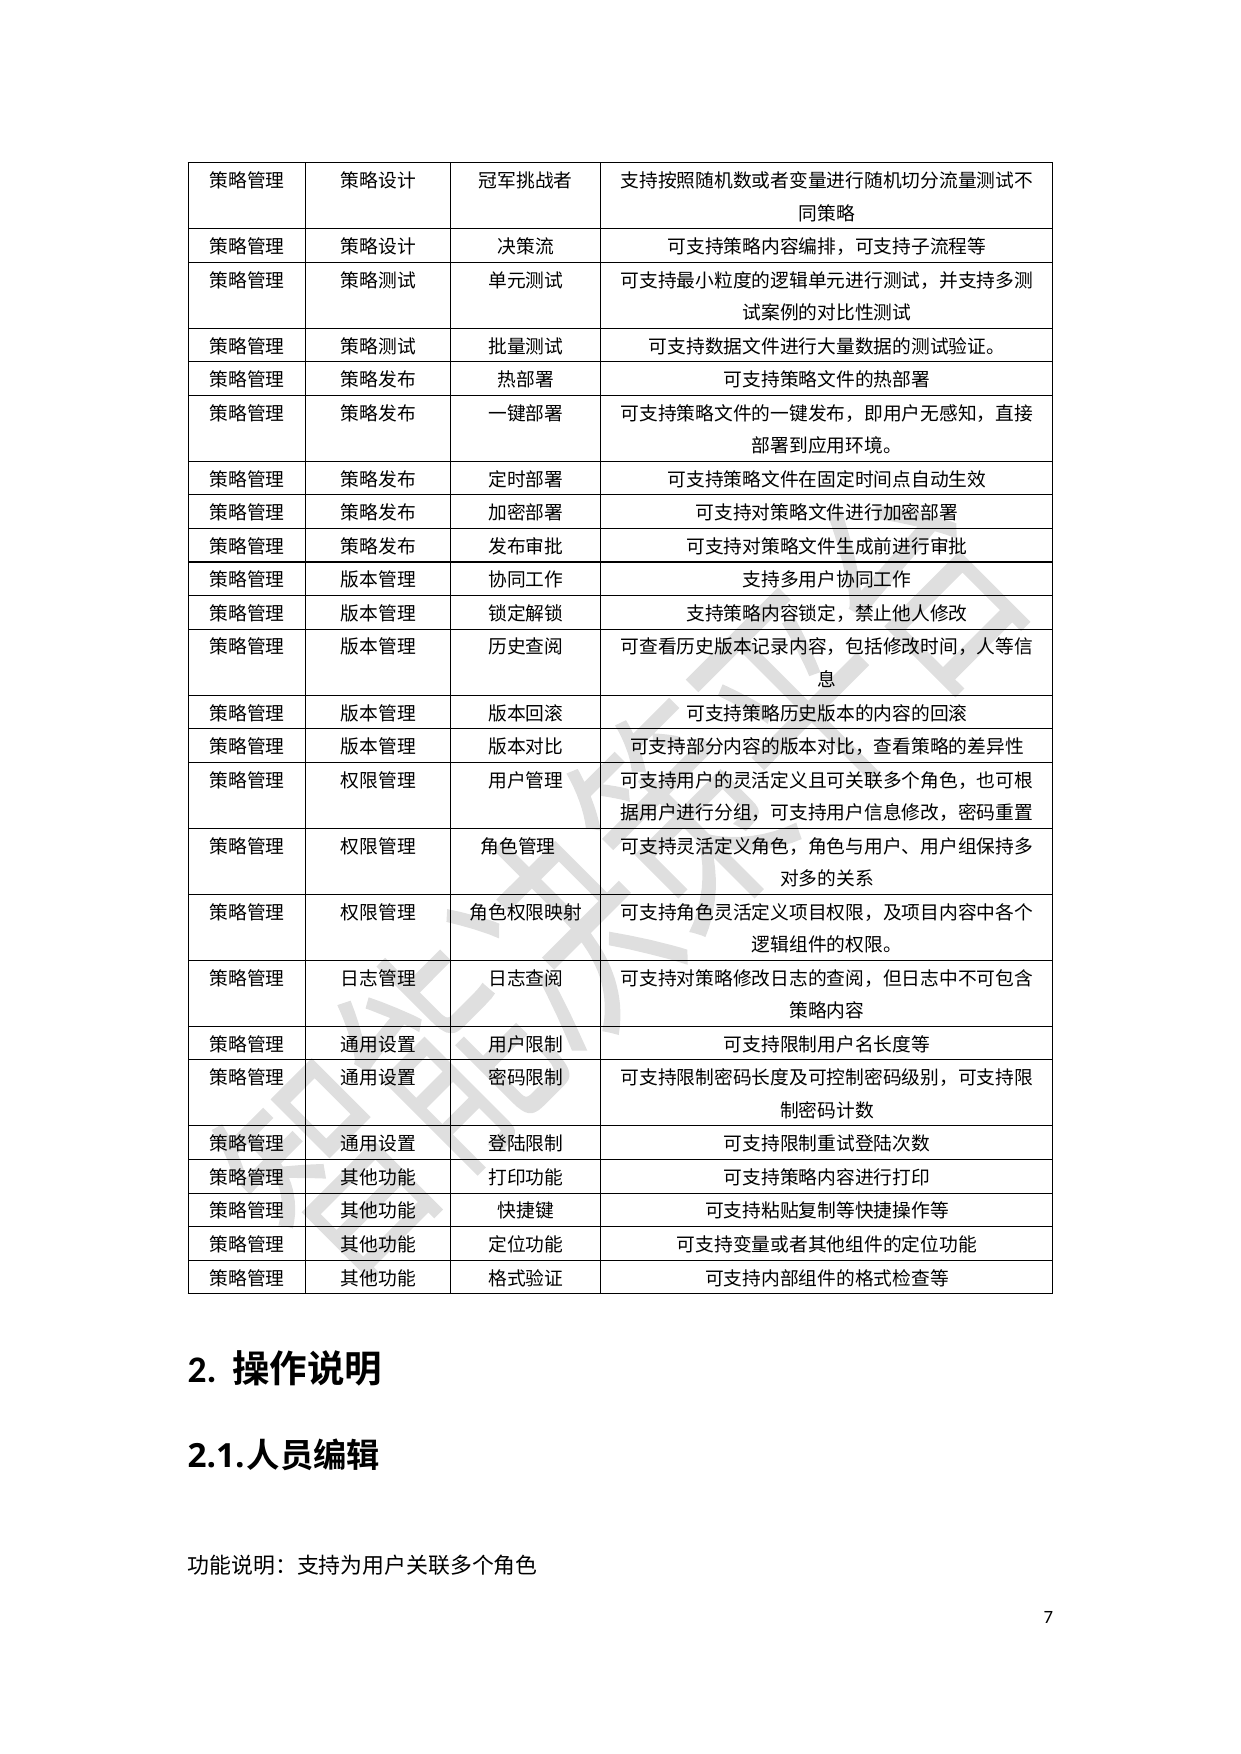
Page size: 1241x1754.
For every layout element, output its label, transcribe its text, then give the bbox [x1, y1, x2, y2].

table_cell 可支持角色灵活定义项目权限，及项目内容中各个逻辑组件的权限。 [601, 895, 1052, 960]
table_cell 版本管理 [306, 596, 450, 628]
table_cell 策略管理 [189, 229, 305, 262]
table_cell 协同工作 [451, 563, 600, 595]
table_cell 策略管理 [189, 563, 305, 595]
table_cell 可支持对策略文件进行加密部署 [601, 495, 1052, 528]
table_cell 策略管理 [189, 529, 305, 561]
table_cell 格式验证 [451, 1261, 600, 1293]
table_cell 策略测试 [306, 329, 450, 361]
subtitle 人员编辑 [187, 1420, 1053, 1485]
table_cell 策略发布 [306, 462, 450, 494]
table_cell 支持策略内容锁定，禁止他人修改 [601, 596, 1052, 628]
table_cell 支持按照随机数或者变量进行随机切分流量测试不同策略 [601, 163, 1052, 228]
table_cell 可支持灵活定义角色，角色与用户、用户组保持多对多的关系 [601, 829, 1052, 894]
table_cell 登陆限制 [451, 1126, 600, 1159]
table_cell 策略管理 [189, 1227, 305, 1259]
table_cell 可支持对策略文件生成前进行审批 [601, 529, 1052, 561]
table_cell 策略管理 [189, 362, 305, 395]
table_cell 版本管理 [306, 729, 450, 762]
table_cell 权限管理 [306, 829, 450, 894]
table_cell 其他功能 [306, 1227, 450, 1259]
table_cell 策略管理 [189, 1027, 305, 1059]
table_cell 策略发布 [306, 396, 450, 461]
table_cell 可支持限制密码长度及可控制密码级别，可支持限制密码计数 [601, 1060, 1052, 1125]
table_cell 版本对比 [451, 729, 600, 762]
table_cell 可支持用户的灵活定义且可关联多个角色，也可根据用户进行分组，可支持用户信息修改，密码重置 [601, 763, 1052, 828]
table_cell 定位功能 [451, 1227, 600, 1259]
table_cell 密码限制 [451, 1060, 600, 1125]
table_cell 定时部署 [451, 462, 600, 494]
table_cell 策略管理 [189, 596, 305, 628]
table_cell 策略管理 [189, 829, 305, 894]
table_cell 策略管理 [189, 1126, 305, 1159]
table_cell 历史查阅 [451, 630, 600, 694]
table_cell 可支持策略内容编排，可支持子流程等 [601, 229, 1052, 262]
table_cell 可支持限制重试登陆次数 [601, 1126, 1052, 1159]
table_cell 版本管理 [306, 696, 450, 728]
table_cell 其他功能 [306, 1261, 450, 1293]
subtitle 操作说明 [187, 1339, 1053, 1393]
table_cell 可支持变量或者其他组件的定位功能 [601, 1227, 1052, 1259]
table_cell 策略管理 [189, 729, 305, 762]
table_cell 策略管理 [189, 630, 305, 694]
table_cell 用户管理 [451, 763, 600, 828]
table_cell 策略管理 [189, 263, 305, 328]
table_cell 策略管理 [189, 1261, 305, 1293]
table_cell 可支持策略历史版本的内容的回滚 [601, 696, 1052, 728]
text 功能说明：支持为用户关联多个角色 [187, 1548, 1053, 1580]
table_cell 版本管理 [306, 563, 450, 595]
table_cell 日志管理 [306, 961, 450, 1026]
table_cell 通用设置 [306, 1027, 450, 1059]
table_cell 策略管理 [189, 763, 305, 828]
table_cell 快捷键 [451, 1194, 600, 1226]
table_cell 策略管理 [189, 329, 305, 361]
table_cell 批量测试 [451, 329, 600, 361]
table_cell 单元测试 [451, 263, 600, 328]
table_cell 角色权限映射 [451, 895, 600, 960]
table_cell 策略发布 [306, 529, 450, 561]
table_cell 策略发布 [306, 362, 450, 395]
table_cell 可支持部分内容的版本对比，查看策略的差异性 [601, 729, 1052, 762]
table_cell 策略管理 [189, 1060, 305, 1125]
table_cell 其他功能 [306, 1160, 450, 1192]
table_cell 版本管理 [306, 630, 450, 694]
table_cell 版本回滚 [451, 696, 600, 728]
table_cell 用户限制 [451, 1027, 600, 1059]
table_cell 冠军挑战者 [451, 163, 600, 228]
table_cell 决策流 [451, 229, 600, 262]
table_cell 策略管理 [189, 495, 305, 528]
table_cell 权限管理 [306, 895, 450, 960]
table_cell 可支持限制用户名长度等 [601, 1027, 1052, 1059]
table_cell 可支持策略文件的热部署 [601, 362, 1052, 395]
table_cell 可支持策略文件的一键发布，即用户无感知，直接部署到应用环境。 [601, 396, 1052, 461]
table_cell 策略管理 [189, 396, 305, 461]
table_cell 可支持策略内容进行打印 [601, 1160, 1052, 1192]
table_cell 可支持数据文件进行大量数据的测试验证。 [601, 329, 1052, 361]
table_cell 打印功能 [451, 1160, 600, 1192]
table_cell 热部署 [451, 362, 600, 395]
table_cell 策略管理 [189, 1194, 305, 1226]
table_cell 可支持内部组件的格式检查等 [601, 1261, 1052, 1293]
table_cell 支持多用户协同工作 [601, 563, 1052, 595]
table_cell 通用设置 [306, 1060, 450, 1125]
table_cell 可支持对策略修改日志的查阅，但日志中不可包含策略内容 [601, 961, 1052, 1026]
table_cell 策略管理 [189, 1160, 305, 1192]
table_cell 策略管理 [189, 895, 305, 960]
table_cell 通用设置 [306, 1126, 450, 1159]
table_cell 可支持最小粒度的逻辑单元进行测试，并支持多测试案例的对比性测试 [601, 263, 1052, 328]
table_cell 策略管理 [189, 696, 305, 728]
table_cell 策略发布 [306, 495, 450, 528]
table_cell 可查看历史版本记录内容，包括修改时间，人等信息 [601, 630, 1052, 694]
table_cell 一键部署 [451, 396, 600, 461]
table_cell 策略设计 [306, 163, 450, 228]
table_cell 策略设计 [306, 229, 450, 262]
table_cell 策略测试 [306, 263, 450, 328]
table_cell 策略管理 [189, 462, 305, 494]
table_cell 其他功能 [306, 1194, 450, 1226]
table_cell 锁定解锁 [451, 596, 600, 628]
table_cell 发布审批 [451, 529, 600, 561]
table_cell 权限管理 [306, 763, 450, 828]
table_cell 可支持策略文件在固定时间点自动生效 [601, 462, 1052, 494]
table_cell 日志查阅 [451, 961, 600, 1026]
table_cell 策略管理 [189, 961, 305, 1026]
table_cell 策略管理 [189, 163, 305, 228]
table_cell 可支持粘贴复制等快捷操作等 [601, 1194, 1052, 1226]
table_cell 角色管理 [451, 829, 600, 894]
table_cell 加密部署 [451, 495, 600, 528]
